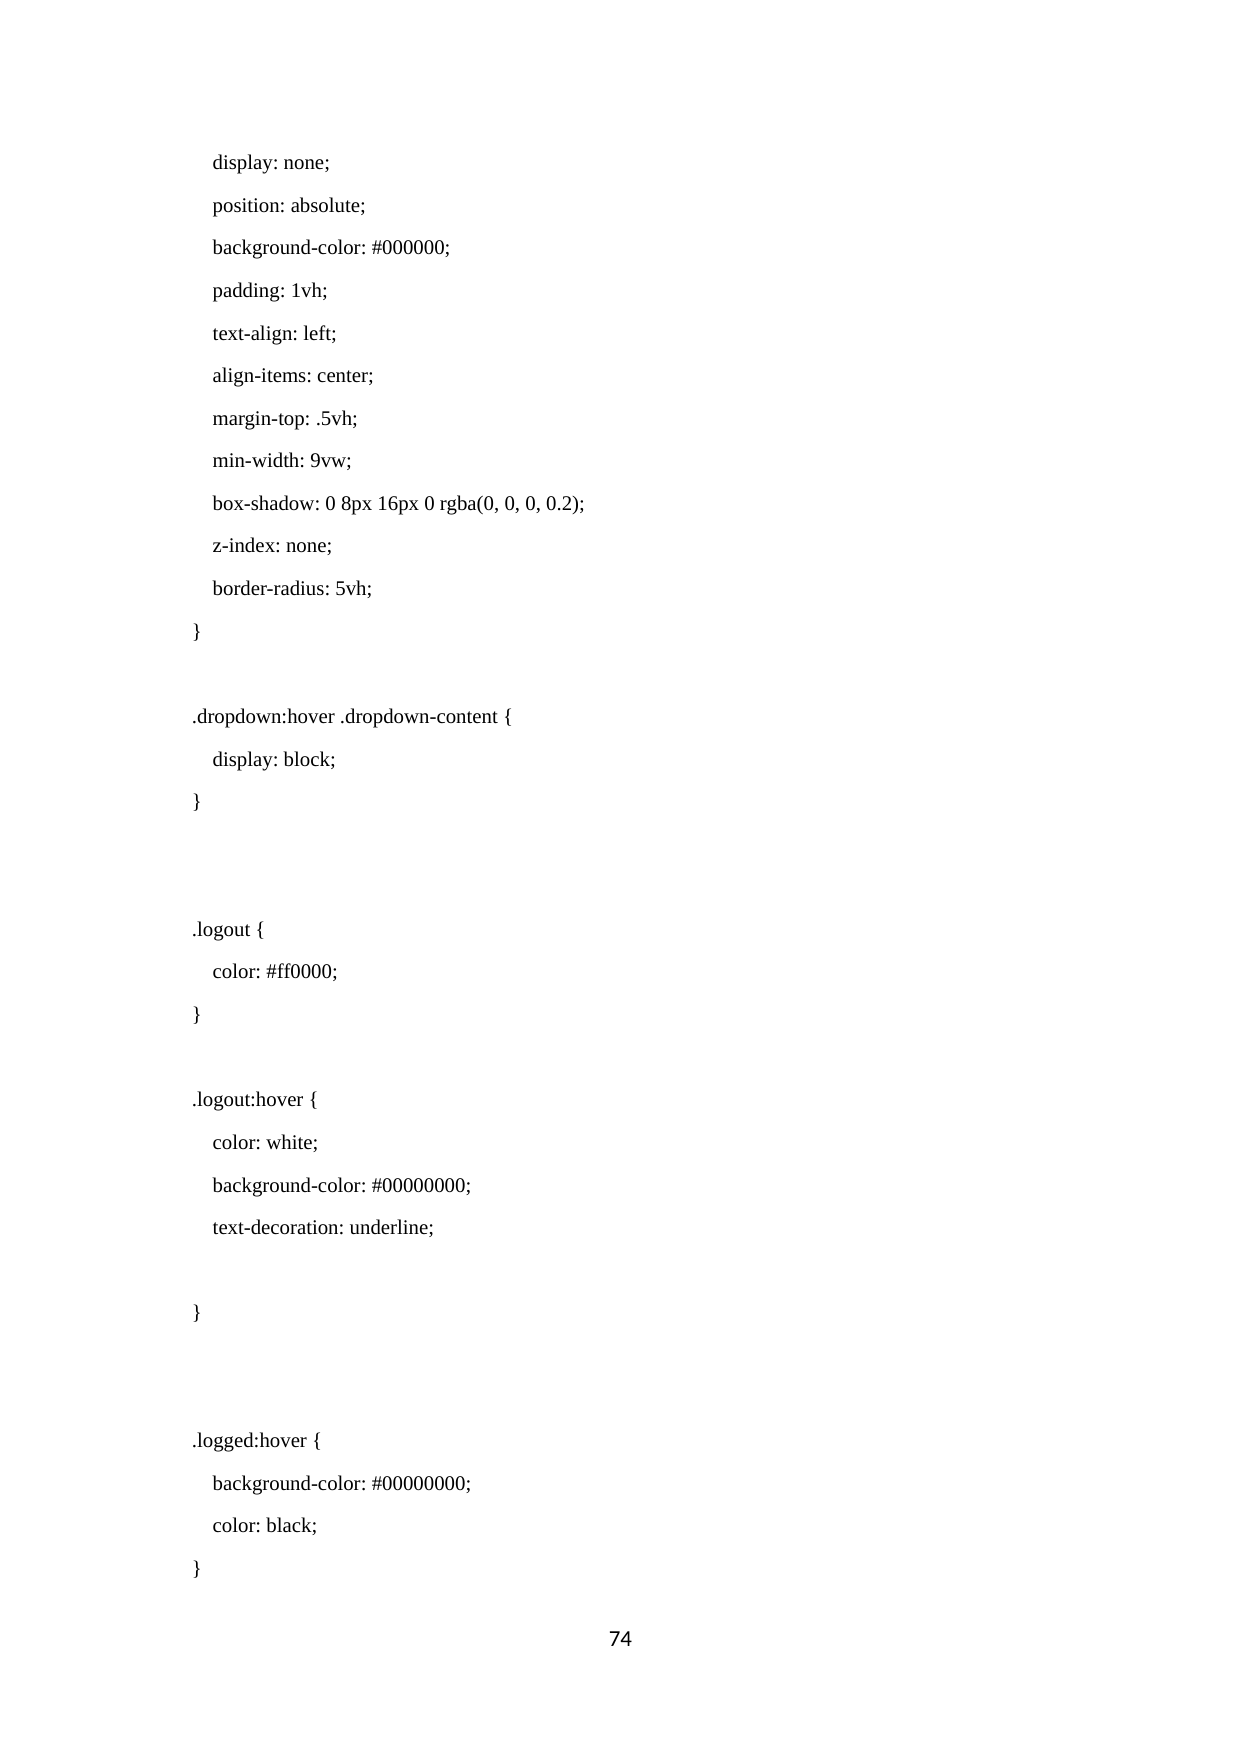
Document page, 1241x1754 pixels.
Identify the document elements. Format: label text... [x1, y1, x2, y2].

text display: block; [150, 746, 1090, 771]
text .logout:hover { [150, 1087, 1090, 1111]
text } [150, 1556, 1090, 1580]
text z-index: none; [150, 533, 1090, 557]
text } [150, 619, 1090, 643]
text background-color: #00000000; [150, 1471, 1090, 1495]
text padding: 1vh; [150, 278, 1090, 302]
text color: white; [150, 1130, 1090, 1154]
text } [150, 1300, 1090, 1324]
text .logout { [150, 917, 1090, 941]
text .logged:hover { [150, 1428, 1090, 1452]
text min-width: 9vw; [150, 448, 1090, 472]
text box-shadow: 0 8px 16px 0 rgba(0, 0, 0, 0.2); [150, 491, 1090, 515]
text color: #ff0000; [150, 959, 1090, 983]
text .dropdown:hover .dropdown-content { [150, 704, 1090, 728]
text color: black; [150, 1513, 1090, 1537]
text position: absolute; [150, 193, 1090, 217]
text background-color: #000000; [150, 235, 1090, 259]
text background-color: #00000000; [150, 1172, 1090, 1197]
text text-align: left; [150, 320, 1090, 344]
text display: none; [150, 150, 1090, 174]
text text-decoration: underline; [150, 1215, 1090, 1239]
text } [150, 1002, 1090, 1026]
text align-items: center; [150, 363, 1090, 387]
text } [150, 789, 1090, 813]
text margin-top: .5vh; [150, 406, 1090, 430]
text border-radius: 5vh; [150, 576, 1090, 600]
